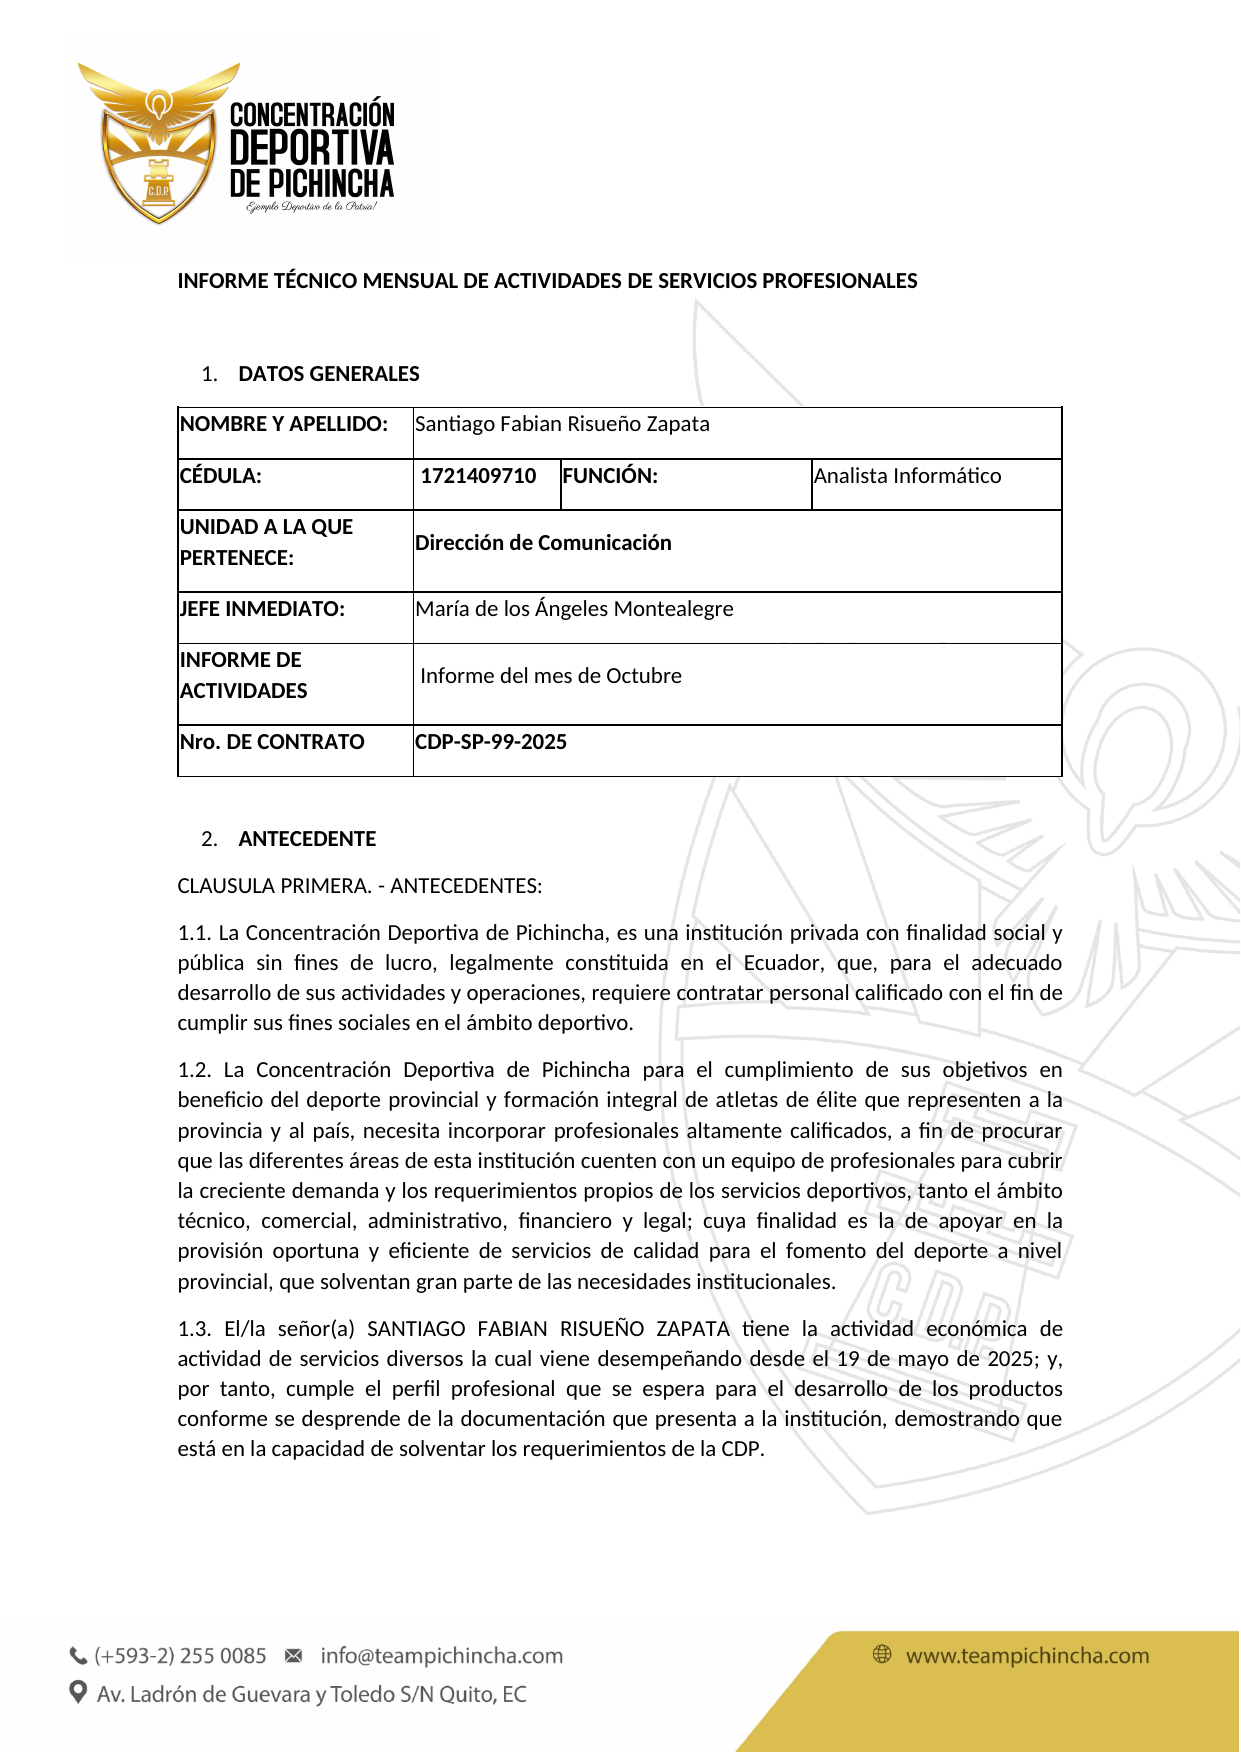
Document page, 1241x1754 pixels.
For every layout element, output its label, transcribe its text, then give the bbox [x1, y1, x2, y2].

list DATOS GENERALES [201, 359, 1063, 388]
picture [0, 267, 1241, 1576]
text INFORME TÉCNICO MENSUAL DE ACTIVIDADES DE SERVICIOS PROFESIONALES [177, 266, 1063, 294]
picture [0, 1620, 1239, 1752]
text 1.3. El/la señor(a) SANTIAGO FABIAN RISUEÑO ZAPATA tiene la actividad económica de actividad de servicios diversos la cual viene desempeñando desde el 19 de mayo de 2025; y, por tanto, cumple el perfil profesional que se espera para el desarrollo de los productos conforme se desprende de la documentación que presenta a la institución, demostrando que está en la capacidad de solventar los requerimientos de la CDP. [177, 1314, 1063, 1462]
table_cell Informe del mes de Octubre [414, 644, 1061, 724]
table_cell CÉDULA: [179, 460, 413, 509]
table_cell Analista Informático [813, 460, 1061, 509]
table_header NOMBRE Y APELLIDO: [179, 408, 413, 458]
table_cell María de los Ángeles Montealegre [414, 593, 1061, 642]
table_cell CDP-SP-99-2025 [414, 726, 1061, 776]
list ANTECEDENTE [201, 824, 1063, 852]
table_cell INFORME DE ACTIVIDADES [179, 644, 413, 724]
table_header Santiago Fabian Risueño Zapata [414, 408, 1061, 458]
text CLAUSULA PRIMERA. - ANTECEDENTES: [177, 871, 1063, 899]
picture [64, 31, 438, 258]
text 1.2. La Concentración Deportiva de Pichincha para el cumplimiento de sus objetivos en beneficio del deporte provincial y formación integral de atletas de élite que representen a la provincia y al país, necesita incorporar profesionales altamente calificados, a fin de procurar que las diferentes áreas de esta institución cuenten con un equipo de profesionales para cubrir la creciente demanda y los requerimientos propios de los servicios deportivos, tanto el ámbito técnico, comercial, administrativo, financiero y legal; cuya finalidad es la de apoyar en la provisión oportuna y eficiente de servicios de calidad para el fomento del deporte a nivel provincial, que solventan gran parte de las necesidades institucionales. [177, 1055, 1063, 1295]
table_cell JEFE INMEDIATO: [179, 593, 413, 642]
table_cell Nro. DE CONTRATO [179, 726, 413, 776]
table_cell FUNCIÓN: [562, 460, 811, 509]
table_cell UNIDAD A LA QUE PERTENECE: [179, 511, 413, 591]
text 1.1. La Concentración Deportiva de Pichincha, es una institución privada con finalidad social y pública sin fines de lucro, legalmente constituida en el Ecuador, que, para el adecuado desarrollo de sus actividades y operaciones, requiere contratar personal calificado con el fin de cumplir sus fines sociales en el ámbito deportivo. [177, 918, 1063, 1036]
table_cell Dirección de Comunicación [414, 511, 1061, 591]
table_cell 1721409710 [414, 460, 560, 509]
